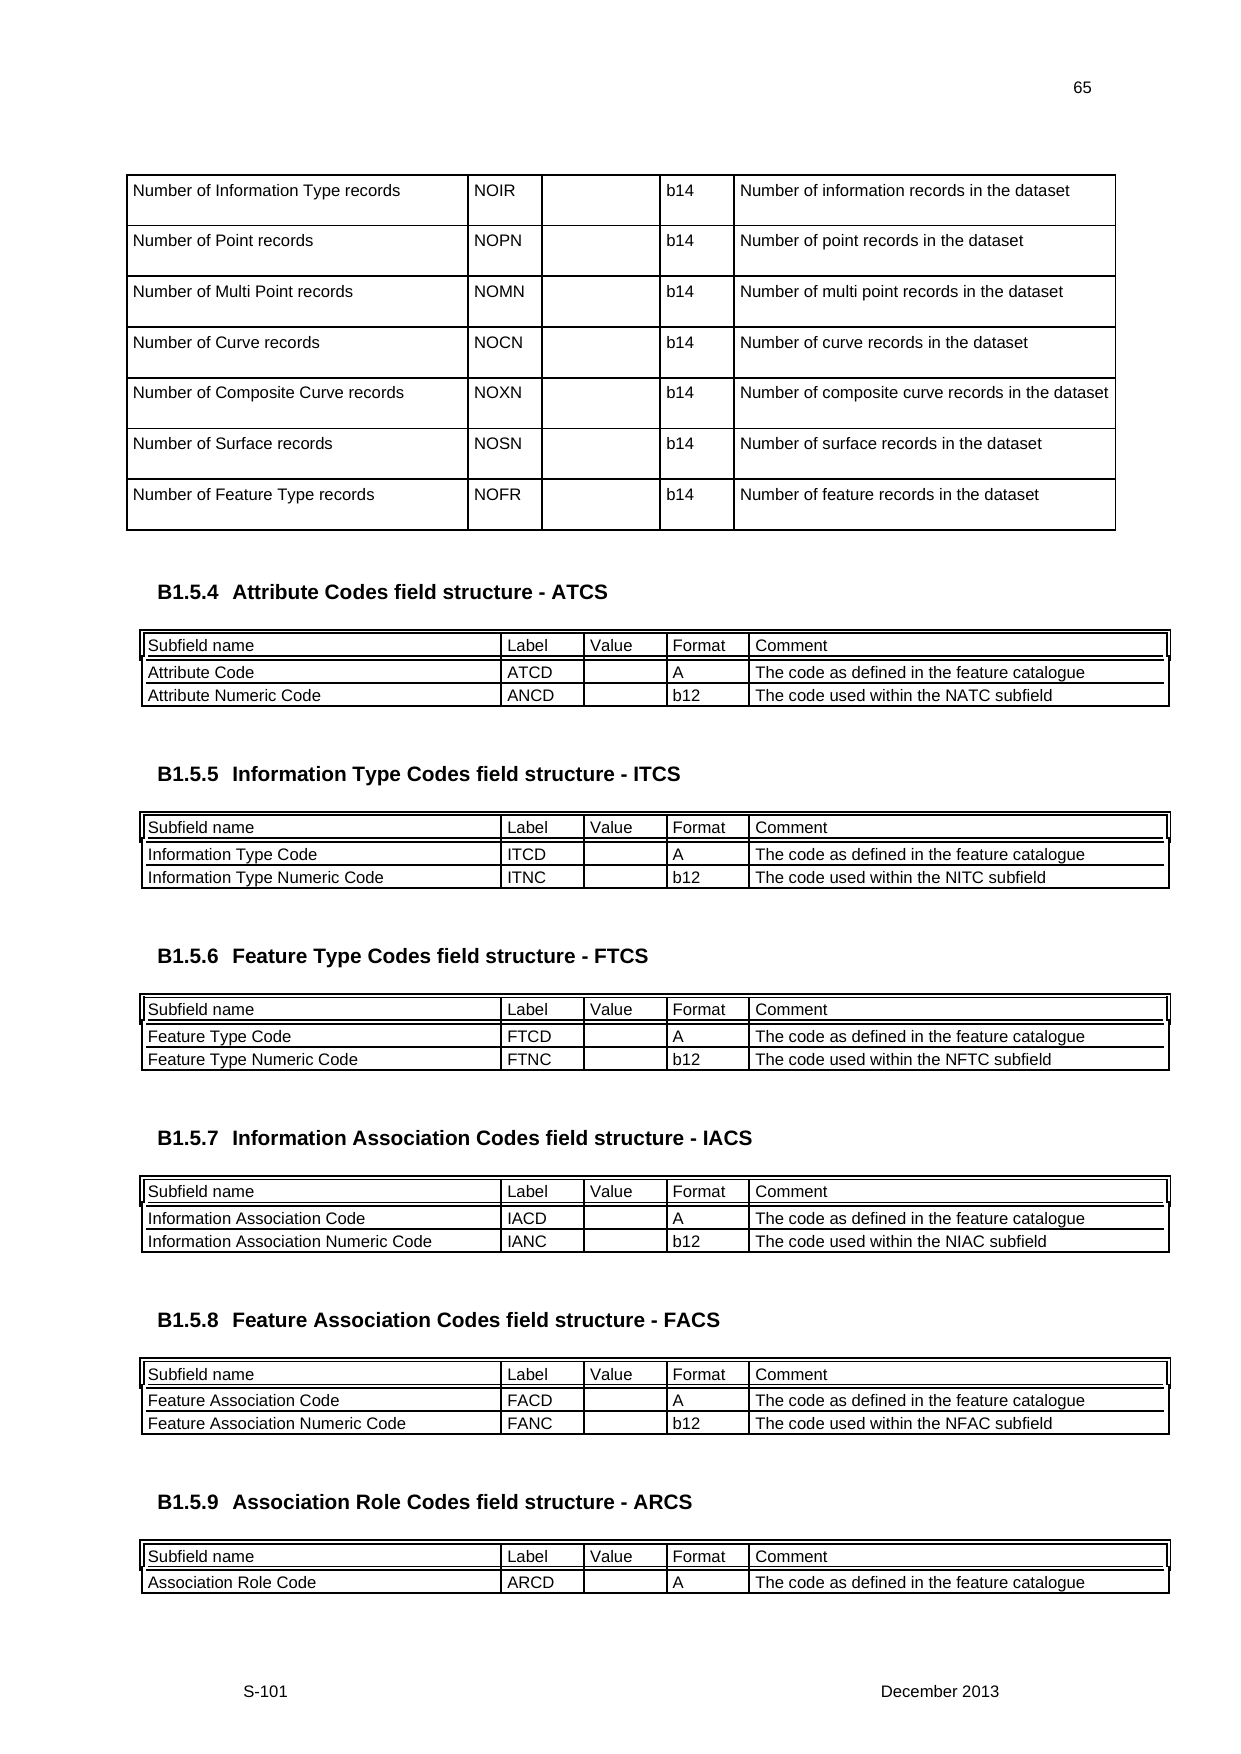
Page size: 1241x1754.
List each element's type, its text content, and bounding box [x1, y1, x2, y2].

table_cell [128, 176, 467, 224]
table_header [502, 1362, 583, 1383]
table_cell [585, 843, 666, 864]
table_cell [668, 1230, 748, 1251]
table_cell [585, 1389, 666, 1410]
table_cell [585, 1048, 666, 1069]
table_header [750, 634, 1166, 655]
list Attribute Codes field structure - ATCS [157, 580, 1094, 604]
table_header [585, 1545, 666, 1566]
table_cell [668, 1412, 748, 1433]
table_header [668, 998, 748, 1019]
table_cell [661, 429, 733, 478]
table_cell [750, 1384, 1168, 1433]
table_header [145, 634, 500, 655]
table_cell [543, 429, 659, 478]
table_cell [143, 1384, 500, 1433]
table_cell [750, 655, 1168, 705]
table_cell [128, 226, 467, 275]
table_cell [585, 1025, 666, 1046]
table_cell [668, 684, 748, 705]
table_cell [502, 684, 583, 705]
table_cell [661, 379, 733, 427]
list Information Association Codes field structure - IACS [157, 1126, 1094, 1150]
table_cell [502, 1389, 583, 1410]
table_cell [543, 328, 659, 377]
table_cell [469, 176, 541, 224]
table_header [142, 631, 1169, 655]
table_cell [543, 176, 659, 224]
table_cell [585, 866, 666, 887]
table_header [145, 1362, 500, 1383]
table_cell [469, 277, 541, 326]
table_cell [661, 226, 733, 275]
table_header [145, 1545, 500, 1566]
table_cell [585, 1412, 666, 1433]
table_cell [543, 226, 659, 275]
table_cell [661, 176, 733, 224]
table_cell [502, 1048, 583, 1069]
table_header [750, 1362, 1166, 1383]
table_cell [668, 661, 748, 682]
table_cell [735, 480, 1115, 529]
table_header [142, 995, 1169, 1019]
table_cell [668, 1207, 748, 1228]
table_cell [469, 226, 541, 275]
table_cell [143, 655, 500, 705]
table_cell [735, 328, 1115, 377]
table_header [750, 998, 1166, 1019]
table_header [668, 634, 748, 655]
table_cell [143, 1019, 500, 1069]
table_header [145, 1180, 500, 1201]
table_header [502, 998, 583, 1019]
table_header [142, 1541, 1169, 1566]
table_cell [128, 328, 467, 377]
list Information Type Codes field structure - ITCS [157, 762, 1094, 786]
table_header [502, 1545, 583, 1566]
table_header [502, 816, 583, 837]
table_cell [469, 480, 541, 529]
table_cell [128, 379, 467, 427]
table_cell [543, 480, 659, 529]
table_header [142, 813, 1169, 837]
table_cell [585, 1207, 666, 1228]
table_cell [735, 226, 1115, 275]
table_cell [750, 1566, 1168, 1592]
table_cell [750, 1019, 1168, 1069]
list Feature Association Codes field structure - FACS [157, 1308, 1094, 1332]
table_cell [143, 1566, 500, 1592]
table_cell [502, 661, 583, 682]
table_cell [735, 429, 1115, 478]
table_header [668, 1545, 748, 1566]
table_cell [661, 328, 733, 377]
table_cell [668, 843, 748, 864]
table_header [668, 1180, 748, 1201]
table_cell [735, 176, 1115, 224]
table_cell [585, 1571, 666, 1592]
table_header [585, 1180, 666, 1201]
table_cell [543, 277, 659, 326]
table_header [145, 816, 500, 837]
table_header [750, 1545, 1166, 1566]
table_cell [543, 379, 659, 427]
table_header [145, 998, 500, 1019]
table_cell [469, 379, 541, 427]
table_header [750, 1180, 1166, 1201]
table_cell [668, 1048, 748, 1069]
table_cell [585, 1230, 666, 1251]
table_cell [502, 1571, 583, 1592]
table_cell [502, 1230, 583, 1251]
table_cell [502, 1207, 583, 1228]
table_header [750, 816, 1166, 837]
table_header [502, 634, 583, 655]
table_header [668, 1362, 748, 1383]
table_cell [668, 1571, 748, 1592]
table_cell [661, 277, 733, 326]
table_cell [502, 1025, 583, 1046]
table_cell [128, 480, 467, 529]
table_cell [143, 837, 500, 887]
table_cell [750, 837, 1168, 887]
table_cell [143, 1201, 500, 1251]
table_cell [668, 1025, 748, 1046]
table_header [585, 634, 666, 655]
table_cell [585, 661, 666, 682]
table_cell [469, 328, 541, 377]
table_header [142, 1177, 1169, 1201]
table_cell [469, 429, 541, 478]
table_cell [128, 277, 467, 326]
list Feature Type Codes field structure - FTCS [157, 944, 1094, 968]
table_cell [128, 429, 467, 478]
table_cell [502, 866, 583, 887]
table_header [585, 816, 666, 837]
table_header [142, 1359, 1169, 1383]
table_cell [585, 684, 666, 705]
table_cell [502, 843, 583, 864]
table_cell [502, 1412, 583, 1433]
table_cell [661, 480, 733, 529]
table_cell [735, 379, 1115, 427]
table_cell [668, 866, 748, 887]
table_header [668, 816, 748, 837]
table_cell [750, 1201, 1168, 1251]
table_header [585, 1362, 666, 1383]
list Association Role Codes field structure - ARCS [157, 1490, 1094, 1514]
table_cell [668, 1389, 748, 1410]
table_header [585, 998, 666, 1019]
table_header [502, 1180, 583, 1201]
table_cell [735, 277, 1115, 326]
